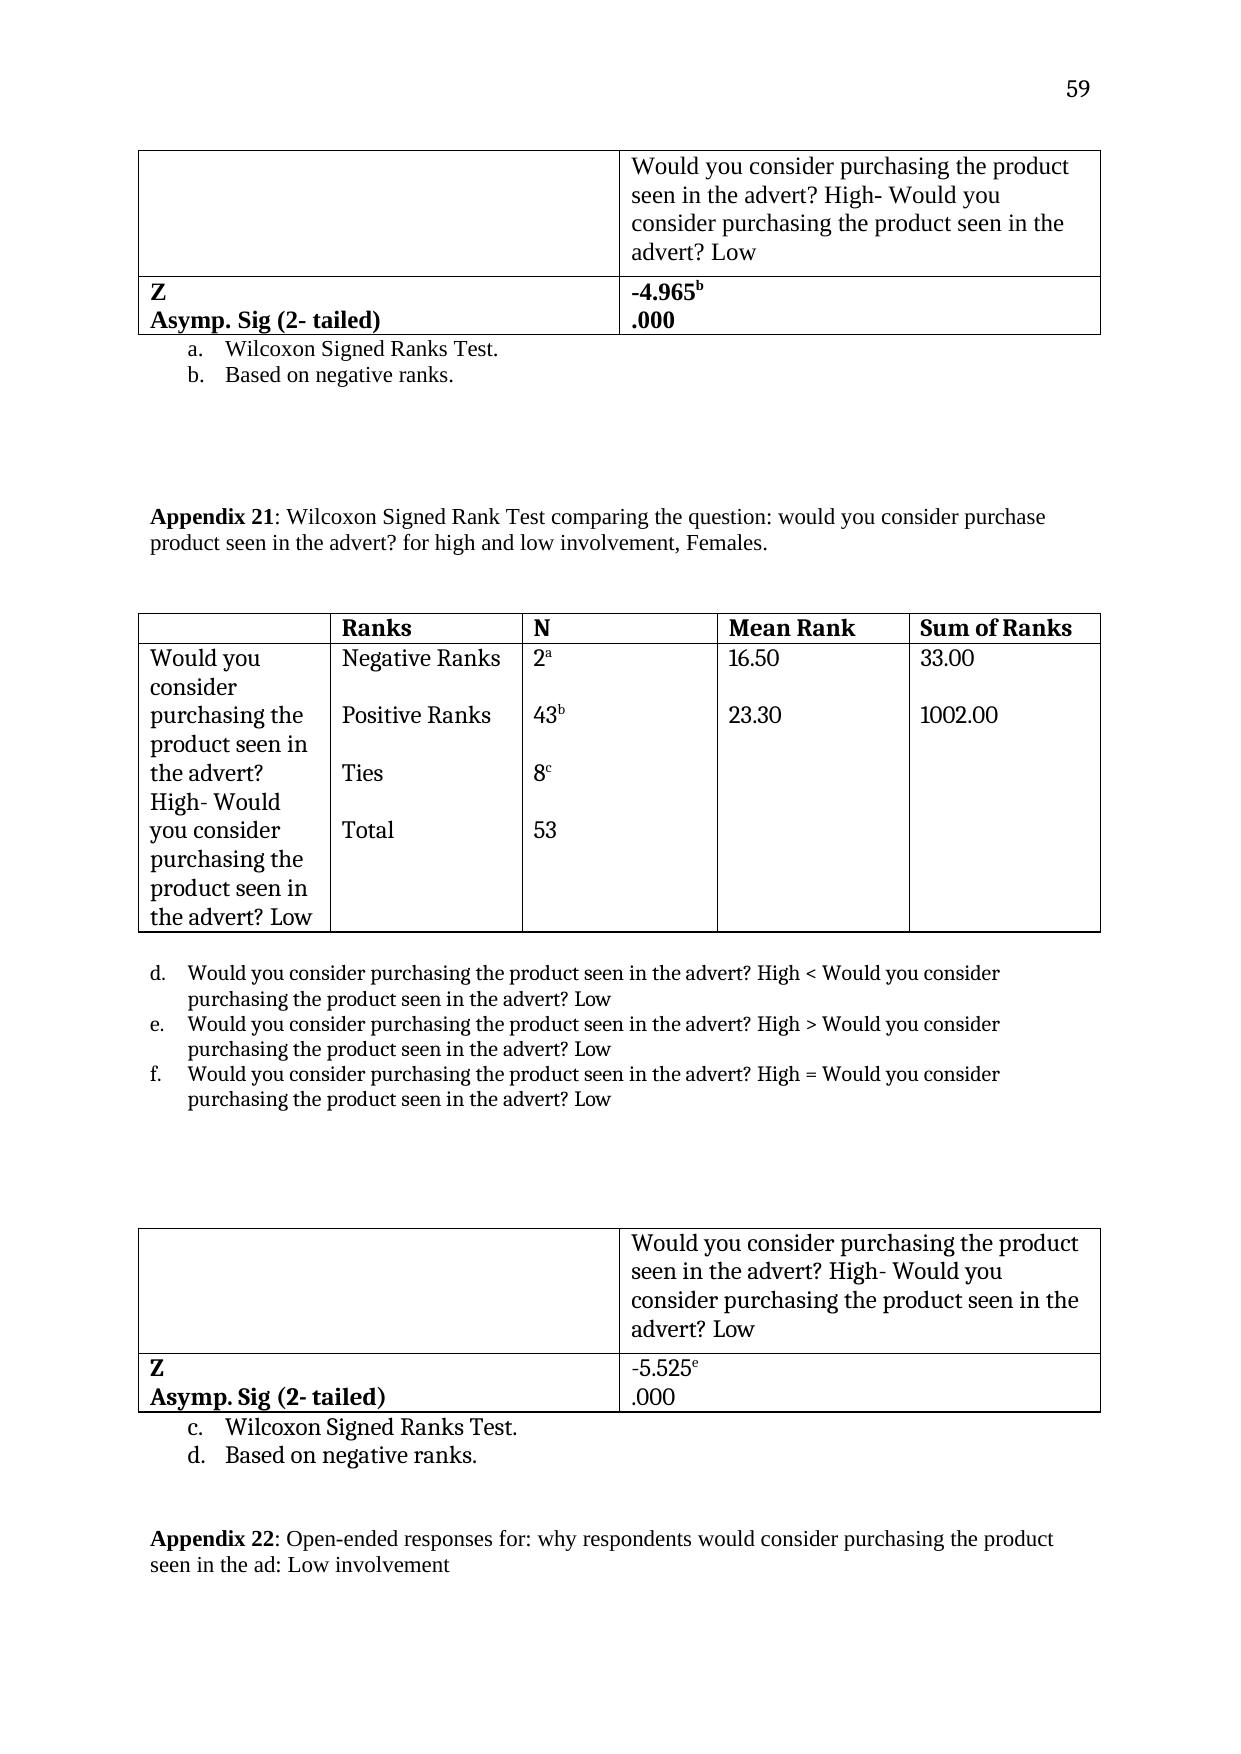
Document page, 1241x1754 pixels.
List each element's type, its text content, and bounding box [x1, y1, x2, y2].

list Would you consider purchasing the product seen in the advert? High < Would you consider purchasing the product seen in the advert? Low [150, 961, 1090, 1012]
table_cell -4.965b .000 [620, 277, 1100, 334]
table_cell 33.00 1002.00 [910, 644, 1100, 931]
table_header Would you consider purchasing the product seen in the advert? High- Would you consider purchasing the product seen in the advert? Low [620, 1229, 1100, 1353]
list Would you consider purchasing the product seen in the advert? High = Would you consider purchasing the product seen in the advert? Low [150, 1062, 1090, 1112]
table_cell 16.50 23.30 [718, 644, 909, 931]
text Appendix 22: Open-ended responses for: why respondents would consider purchasing the product seen in the ad: Low involvement [150, 1525, 1090, 1578]
table_cell Would you consider purchasing the product seen in the advert? High- Would you consider purchasing the product seen in the advert? Low [139, 644, 330, 931]
list Based on negative ranks. [187, 1441, 1090, 1470]
table_cell 2a 43b 8c 53 [523, 644, 717, 931]
table_header Sum of Ranks [910, 614, 1100, 643]
list Based on negative ranks. [187, 361, 1090, 388]
table_header [139, 151, 619, 276]
text Appendix 21: Wilcoxon Signed Rank Test comparing the question: would you consider purchase product seen in the advert? for high and low involvement, Females. [150, 503, 1090, 556]
list Wilcoxon Signed Ranks Test. [187, 335, 1090, 361]
table_header Mean Rank [718, 614, 909, 643]
table_cell Z Asymp. Sig (2- tailed) [139, 277, 619, 334]
list Would you consider purchasing the product seen in the advert? High > Would you consider purchasing the product seen in the advert? Low [150, 1012, 1090, 1062]
table_cell Z Asymp. Sig (2- tailed) [139, 1354, 619, 1411]
list Wilcoxon Signed Ranks Test. [187, 1413, 1090, 1441]
table_header Ranks [331, 614, 522, 643]
table_cell Negative Ranks Positive Ranks Ties Total [331, 644, 522, 931]
table_cell -5.525e .000 [620, 1354, 1100, 1411]
table_header Would you consider purchasing the product seen in the advert? High- Would you consider purchasing the product seen in the advert? Low [620, 151, 1100, 276]
table_header [139, 614, 330, 643]
table_header N [523, 614, 717, 643]
table_header [139, 1229, 619, 1353]
